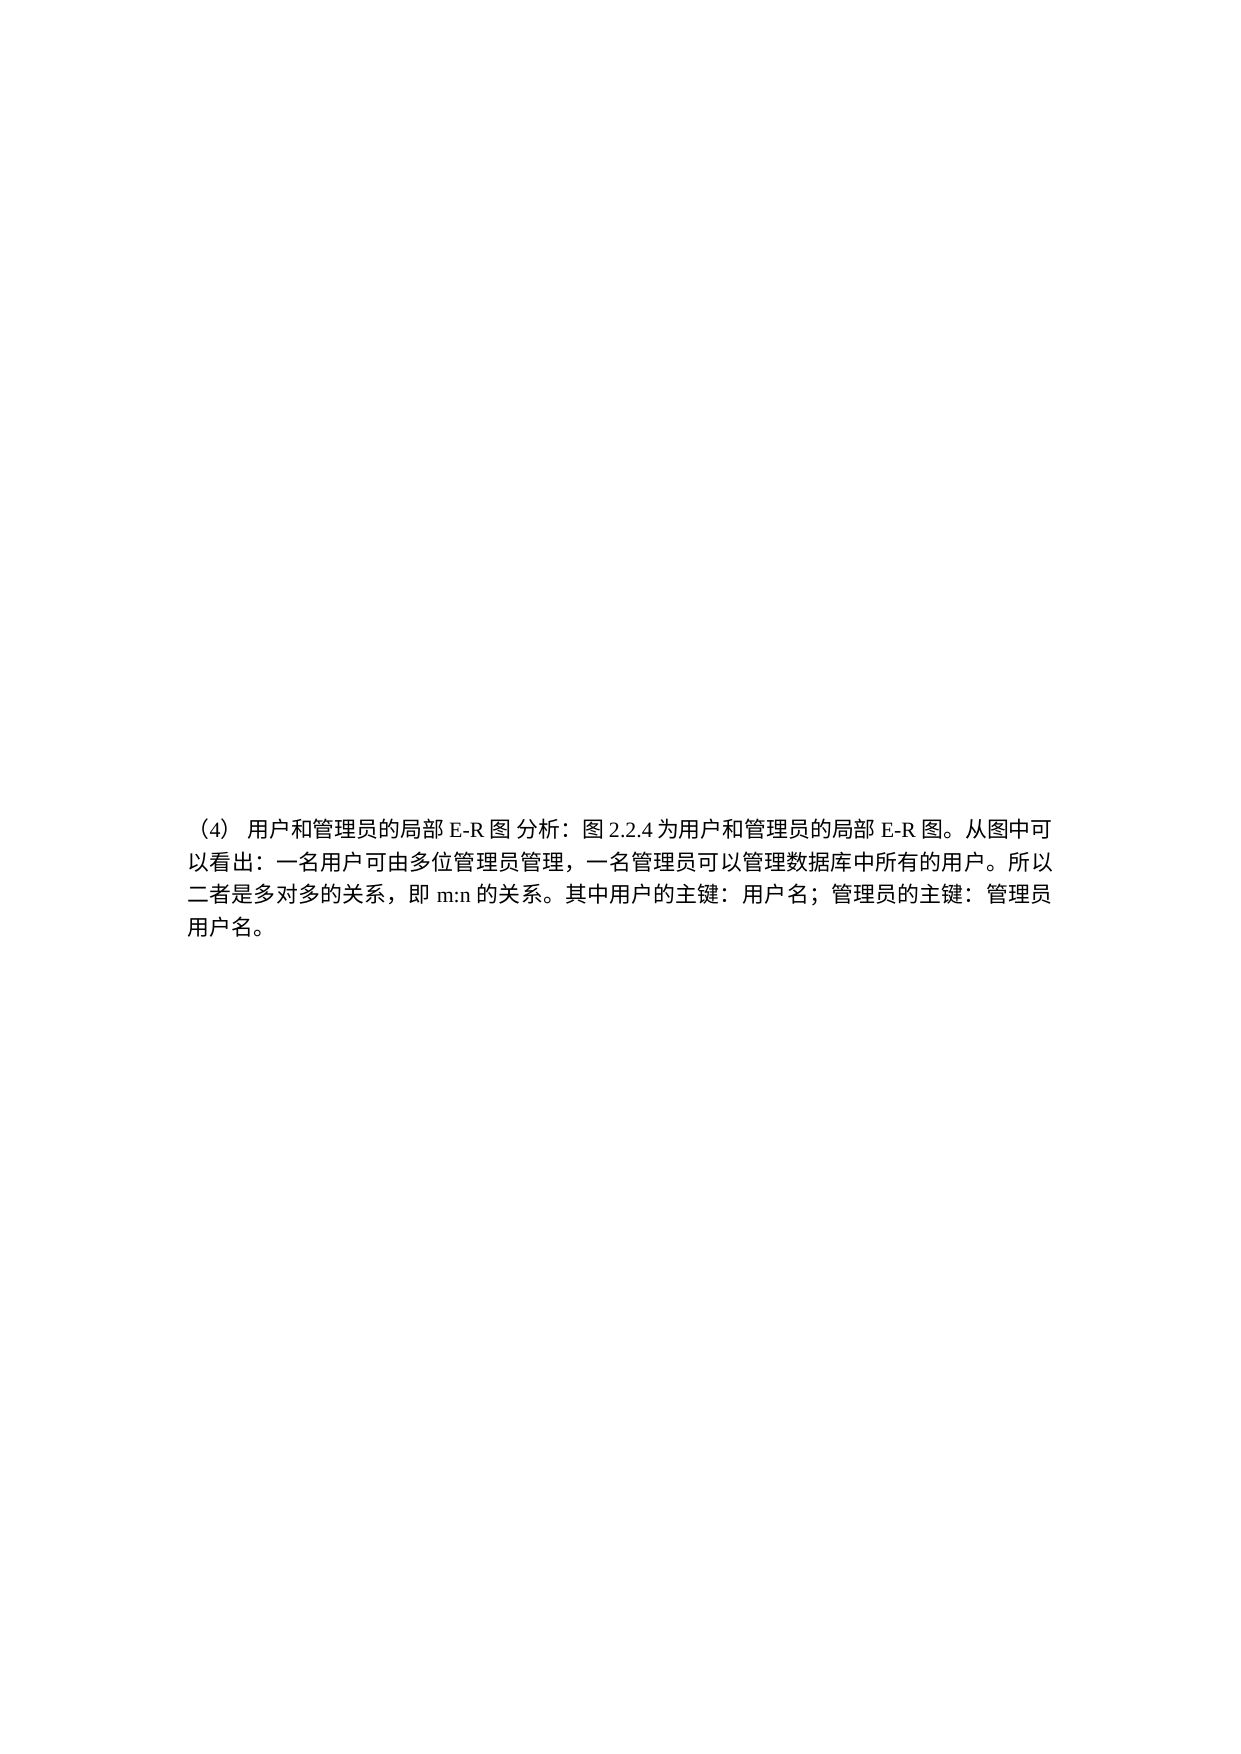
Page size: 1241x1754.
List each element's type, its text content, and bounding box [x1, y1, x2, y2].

list 用户和管理员的局部 E-R 图 分析：图 2.2.4为用户和管理员的局部 E-R 图。从图中可以看出：一名用户可由多位管理员管理，一名管理员可以管理数据库中所有的用户。所以二者是多对多的关系，即 m:n 的关系。其中用户的主键：用户名；管理员的主键：管理员用户名。 [187, 812, 1053, 942]
